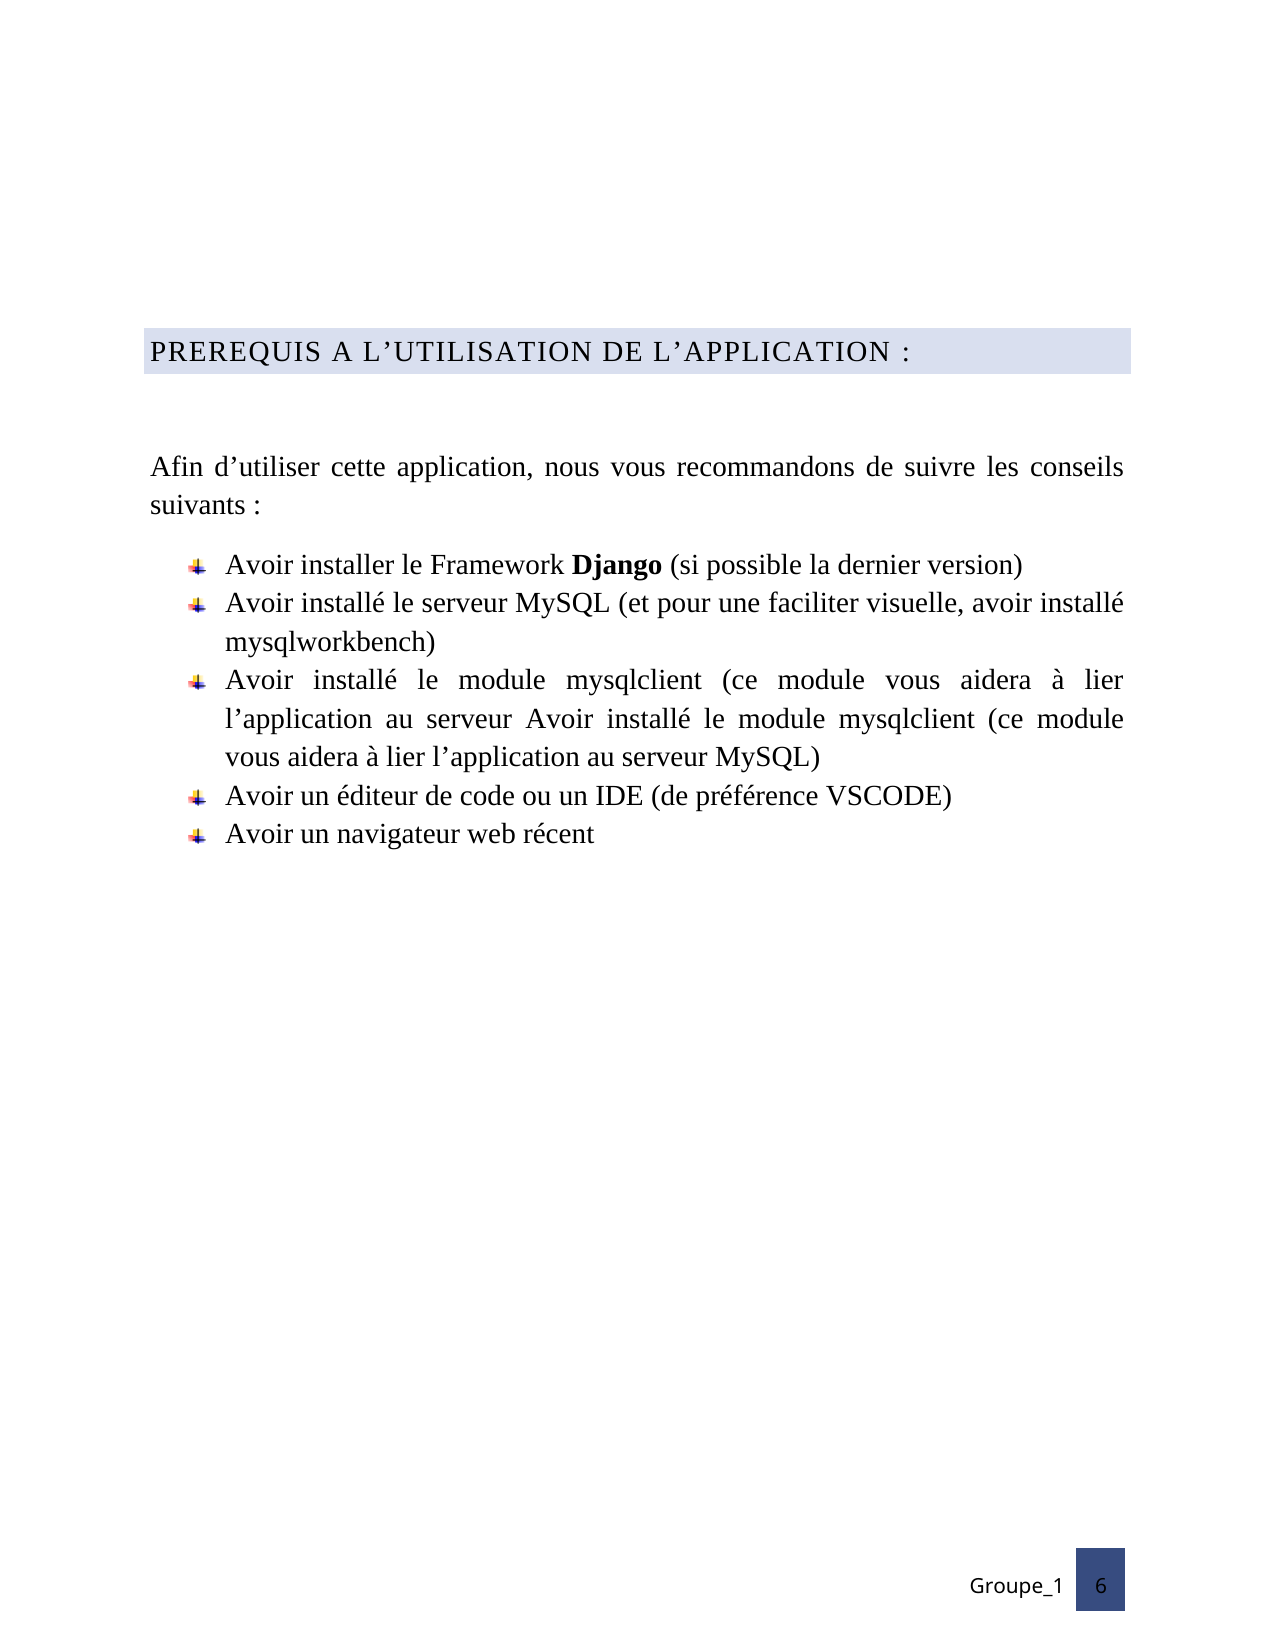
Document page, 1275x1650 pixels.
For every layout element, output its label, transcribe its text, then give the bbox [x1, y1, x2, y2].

picture [188, 788, 206, 806]
picture [188, 557, 206, 575]
list Avoir installé le module mysqlclient (ce module vous aidera à lier l’application au serveur Avoir installé le module mysqlclient (ce module vous aidera à lier l’application au serveur MySQL) [187, 662, 1125, 773]
picture [188, 673, 206, 690]
list Avoir un navigateur web récent [187, 817, 1125, 850]
text Afin d’utiliser cette application, nous vous recommandons de suivre les conseils suivants : [150, 449, 1125, 521]
picture [188, 596, 206, 613]
list Avoir un éditeur de code ou un IDE (de préférence VSCODE) [187, 778, 1125, 812]
list Avoir installer le Framework Django (si possible la dernier version) [187, 547, 1125, 580]
list Avoir installé le serveur MySQL (et pour une faciliter visuelle, avoir installé mysqlworkbench) [187, 585, 1125, 657]
picture [188, 827, 206, 844]
subtitle PREREQUIS A L’UTILISATION DE L’APPLICATION : [150, 334, 1125, 368]
